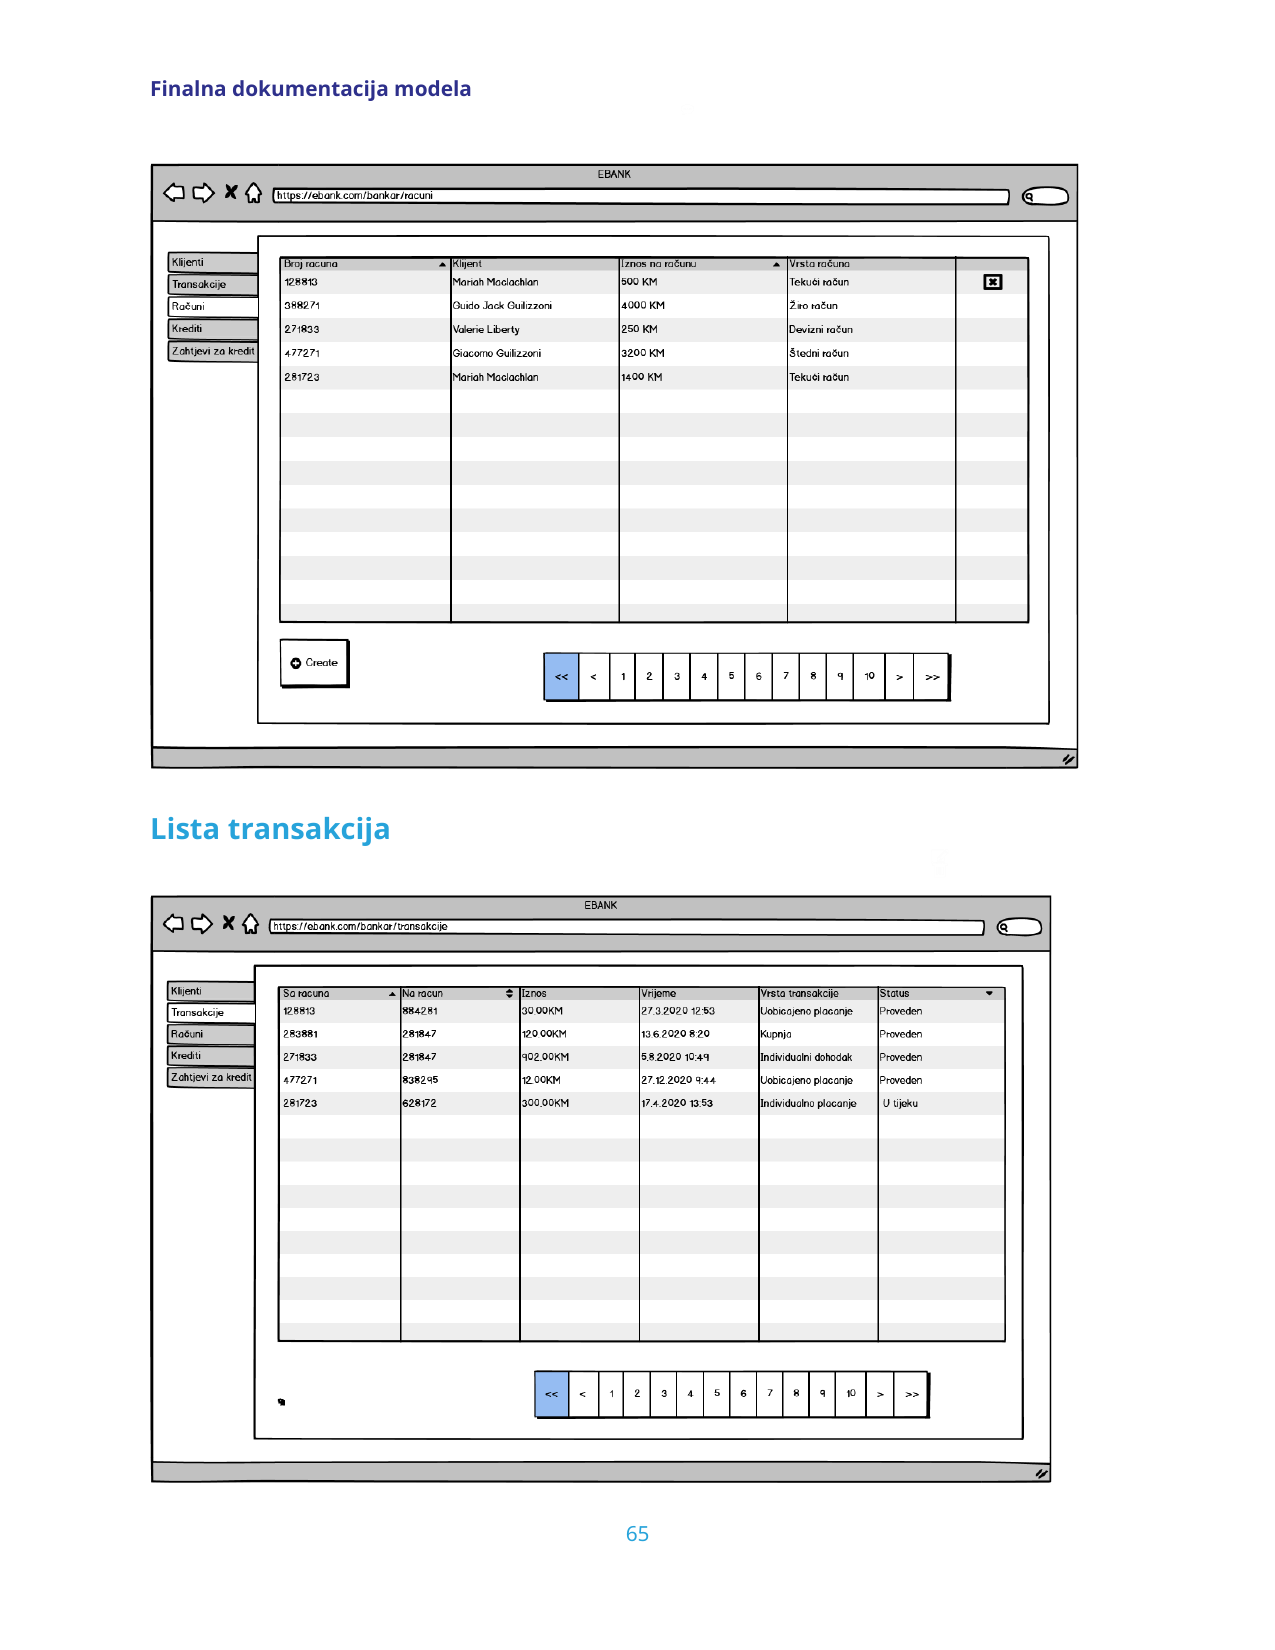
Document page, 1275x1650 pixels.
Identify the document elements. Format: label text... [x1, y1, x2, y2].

picture [150, 102, 1079, 769]
picture [150, 847, 1052, 1483]
